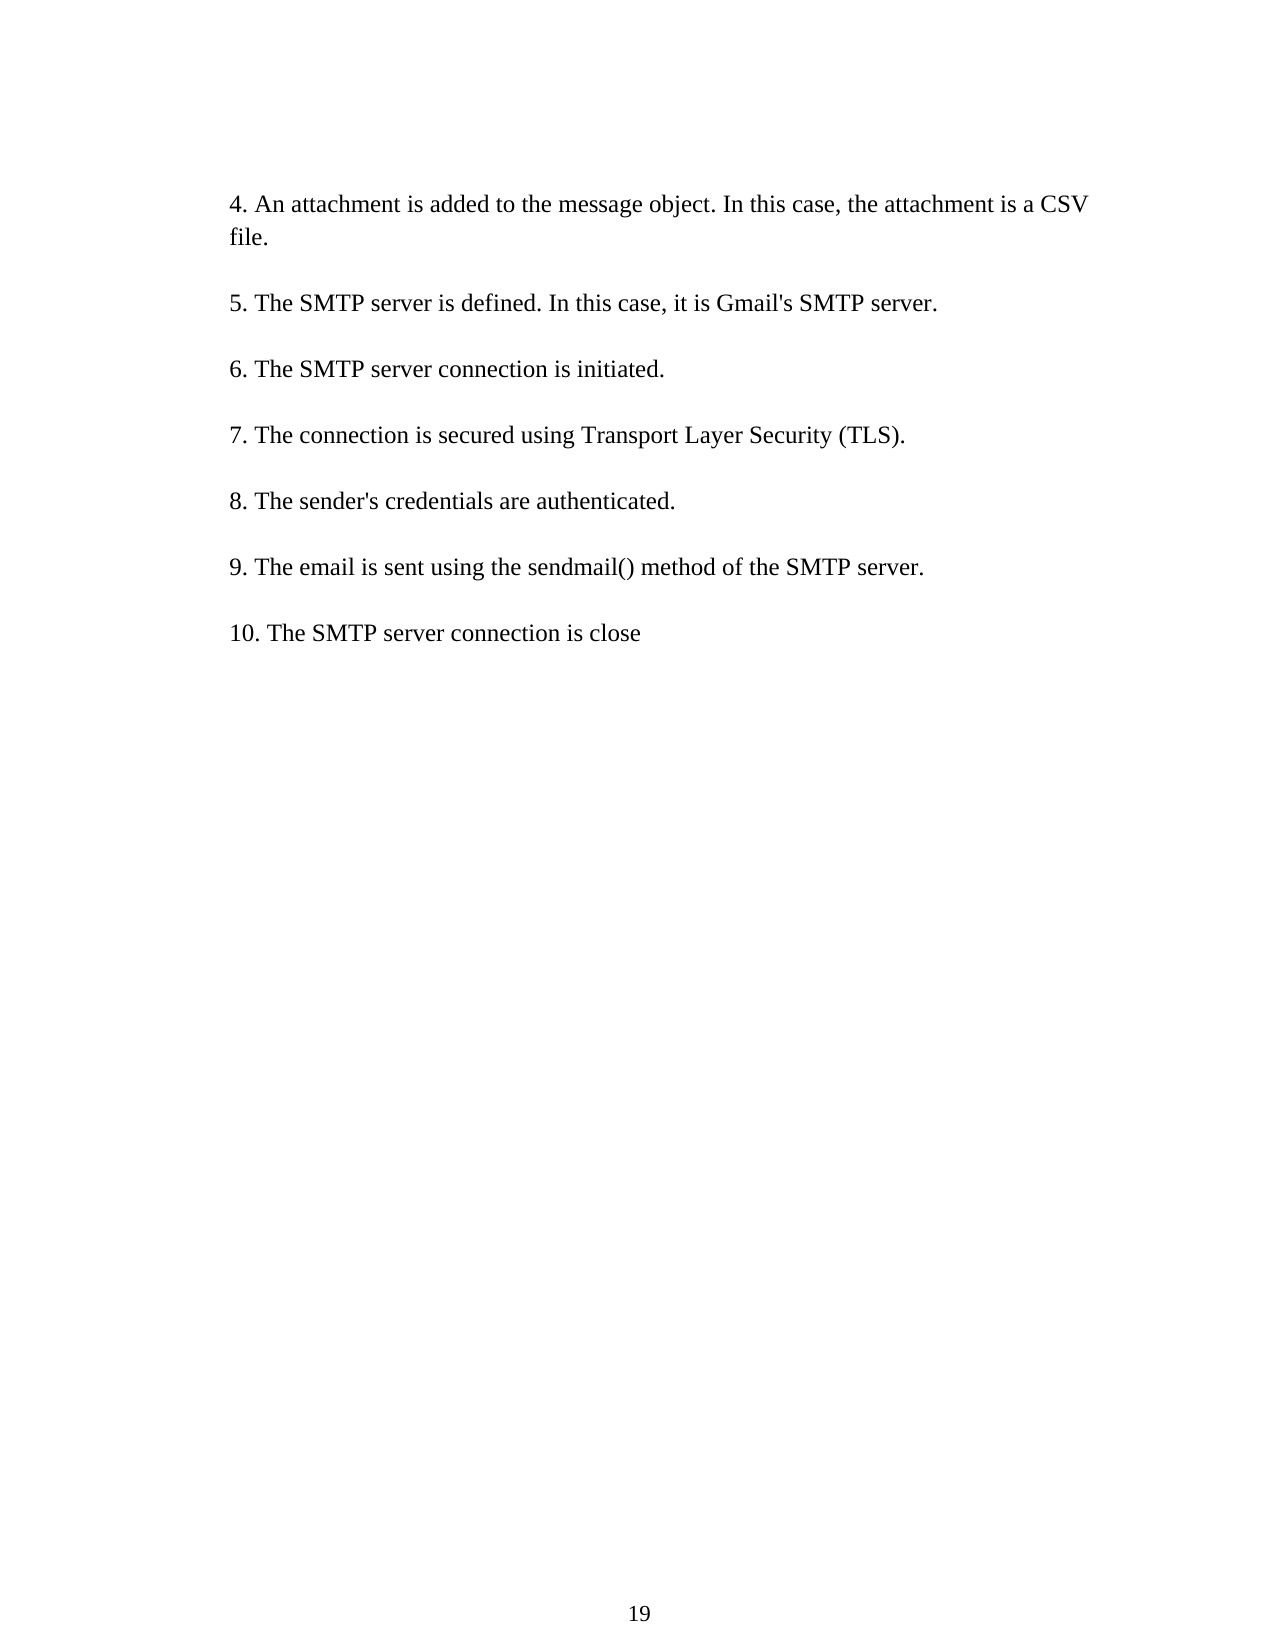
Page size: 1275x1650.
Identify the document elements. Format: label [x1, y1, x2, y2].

subtitle [185, 156, 1125, 647]
